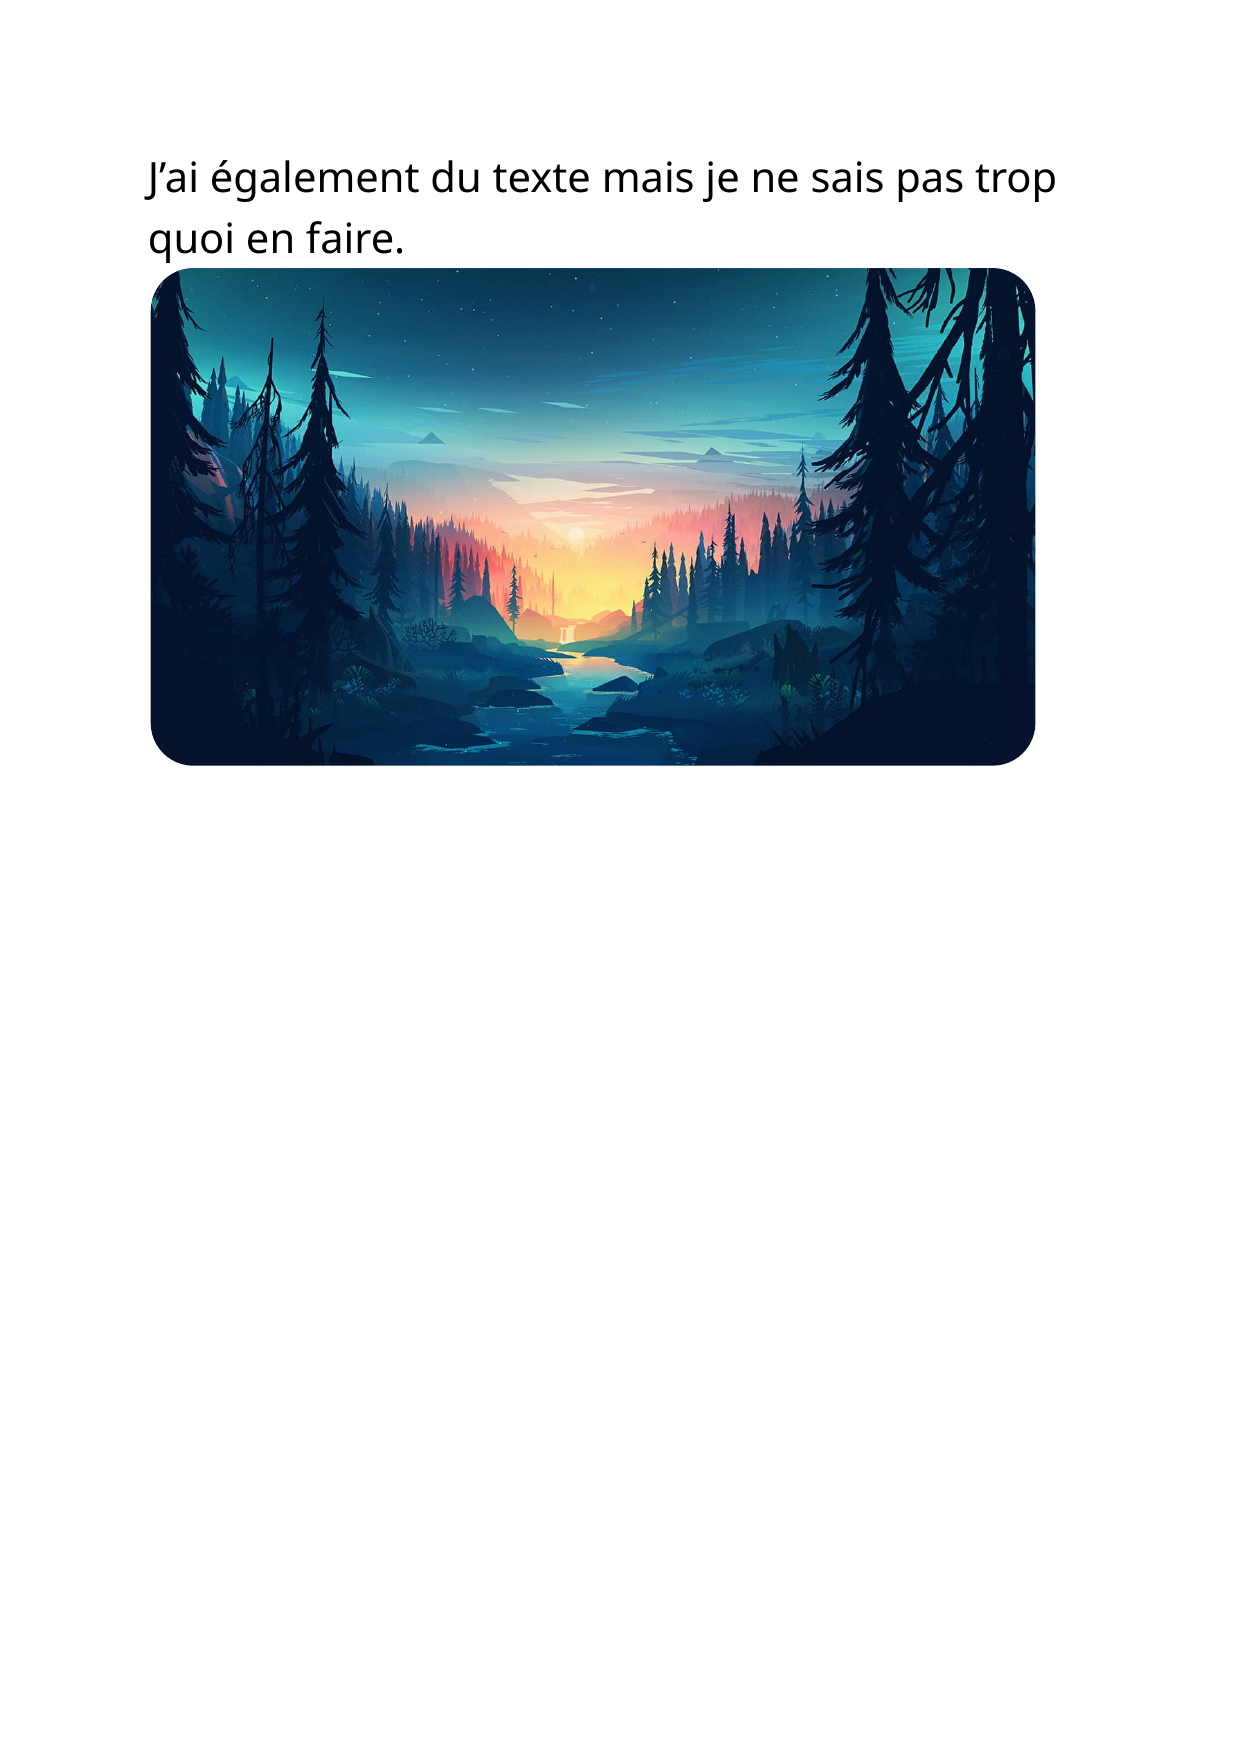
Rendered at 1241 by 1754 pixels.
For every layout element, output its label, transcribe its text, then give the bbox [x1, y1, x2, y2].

picture [150, 268, 1036, 766]
